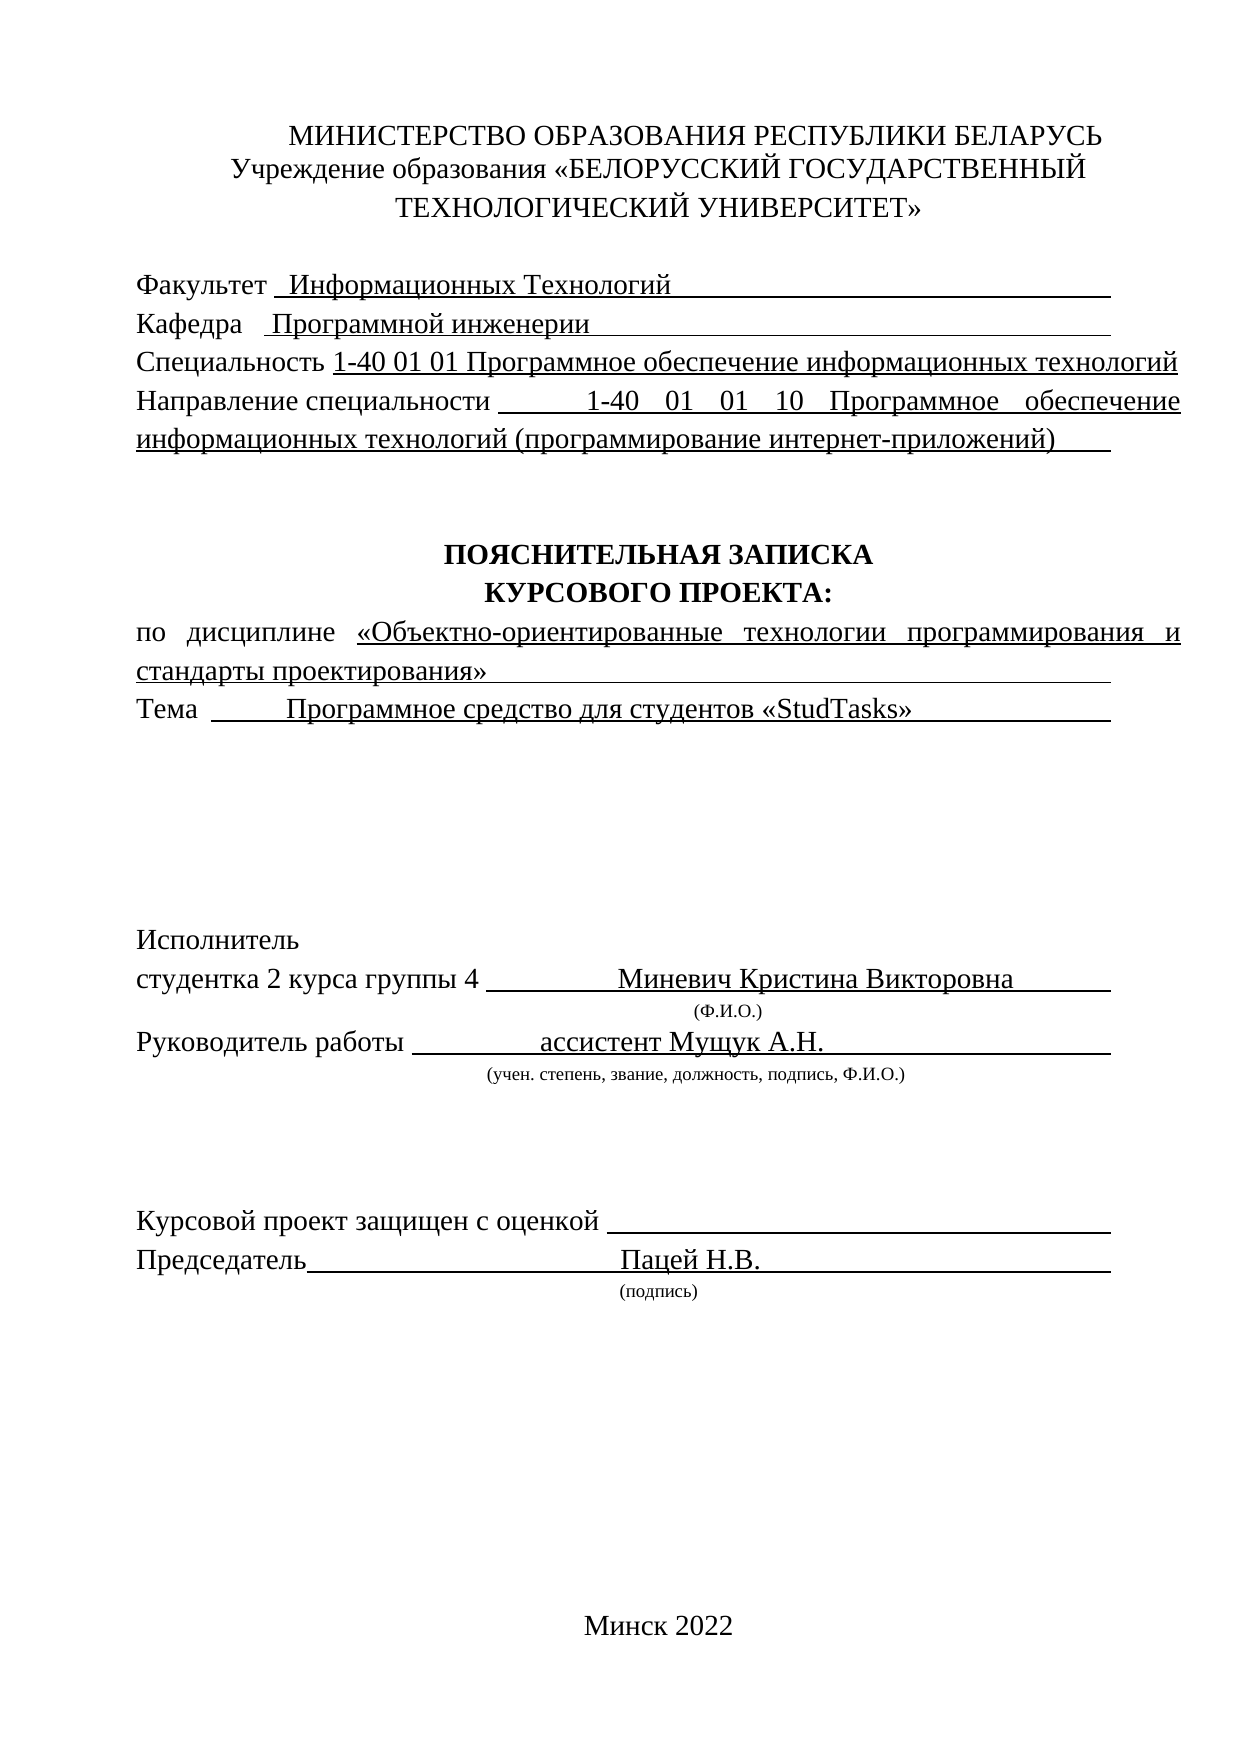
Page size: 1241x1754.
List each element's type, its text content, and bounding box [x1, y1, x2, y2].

text Кафедра Программной инженерии [136, 306, 1181, 339]
text Руководитель работы ассистент Мущук А.Н. [136, 1024, 1181, 1058]
text КУРСОВОГО ПРОЕКТА: [136, 576, 1181, 609]
text Председатель Пацей Н.В. [136, 1242, 1181, 1275]
text (Ф.И.О.) [283, 999, 1181, 1021]
text Направление специальности 1-40 01 01 10 Программное обеспечение информационных технологий (программирование интернет-приложений) [136, 383, 1181, 455]
text Курсовой проект защищен с оценкой [136, 1203, 1181, 1237]
text (подпись) [136, 1280, 1181, 1302]
text по дисциплине «Объектно-ориентированные технологии программирования и стандарты проектирования» [136, 614, 1181, 686]
text ПОЯСНИТЕЛЬНАЯ ЗАПИСКА [136, 537, 1181, 571]
text Минск 2022 [136, 1608, 1181, 1642]
text Факультет Информационных Технологий [136, 267, 1181, 301]
text ТЕХНОЛОГИЧЕСКИЙ УНИВЕРСИТЕТ» [136, 190, 1181, 224]
text Специальность 1-40 01 01 Программное обеспечение информационных технологий [136, 344, 1181, 378]
text Тема Программное средство для студентов «StudTasks» [136, 691, 1181, 725]
text (учен. степень, звание, должность, подпись, Ф.И.О.) [211, 1063, 1181, 1084]
text МИНИСТЕРСТВО ОБРАЗОВАНИЯ РЕСПУБЛИКИ БЕЛАРУСЬ [136, 118, 1181, 152]
text студентка 2 курса группы 4 Миневич Кристина Викторовна [136, 961, 1181, 994]
text Учреждение образования «БЕЛОРУССКИЙ ГОСУДАРСТВЕННЫЙ [136, 152, 1181, 185]
text Исполнитель [136, 922, 1181, 956]
